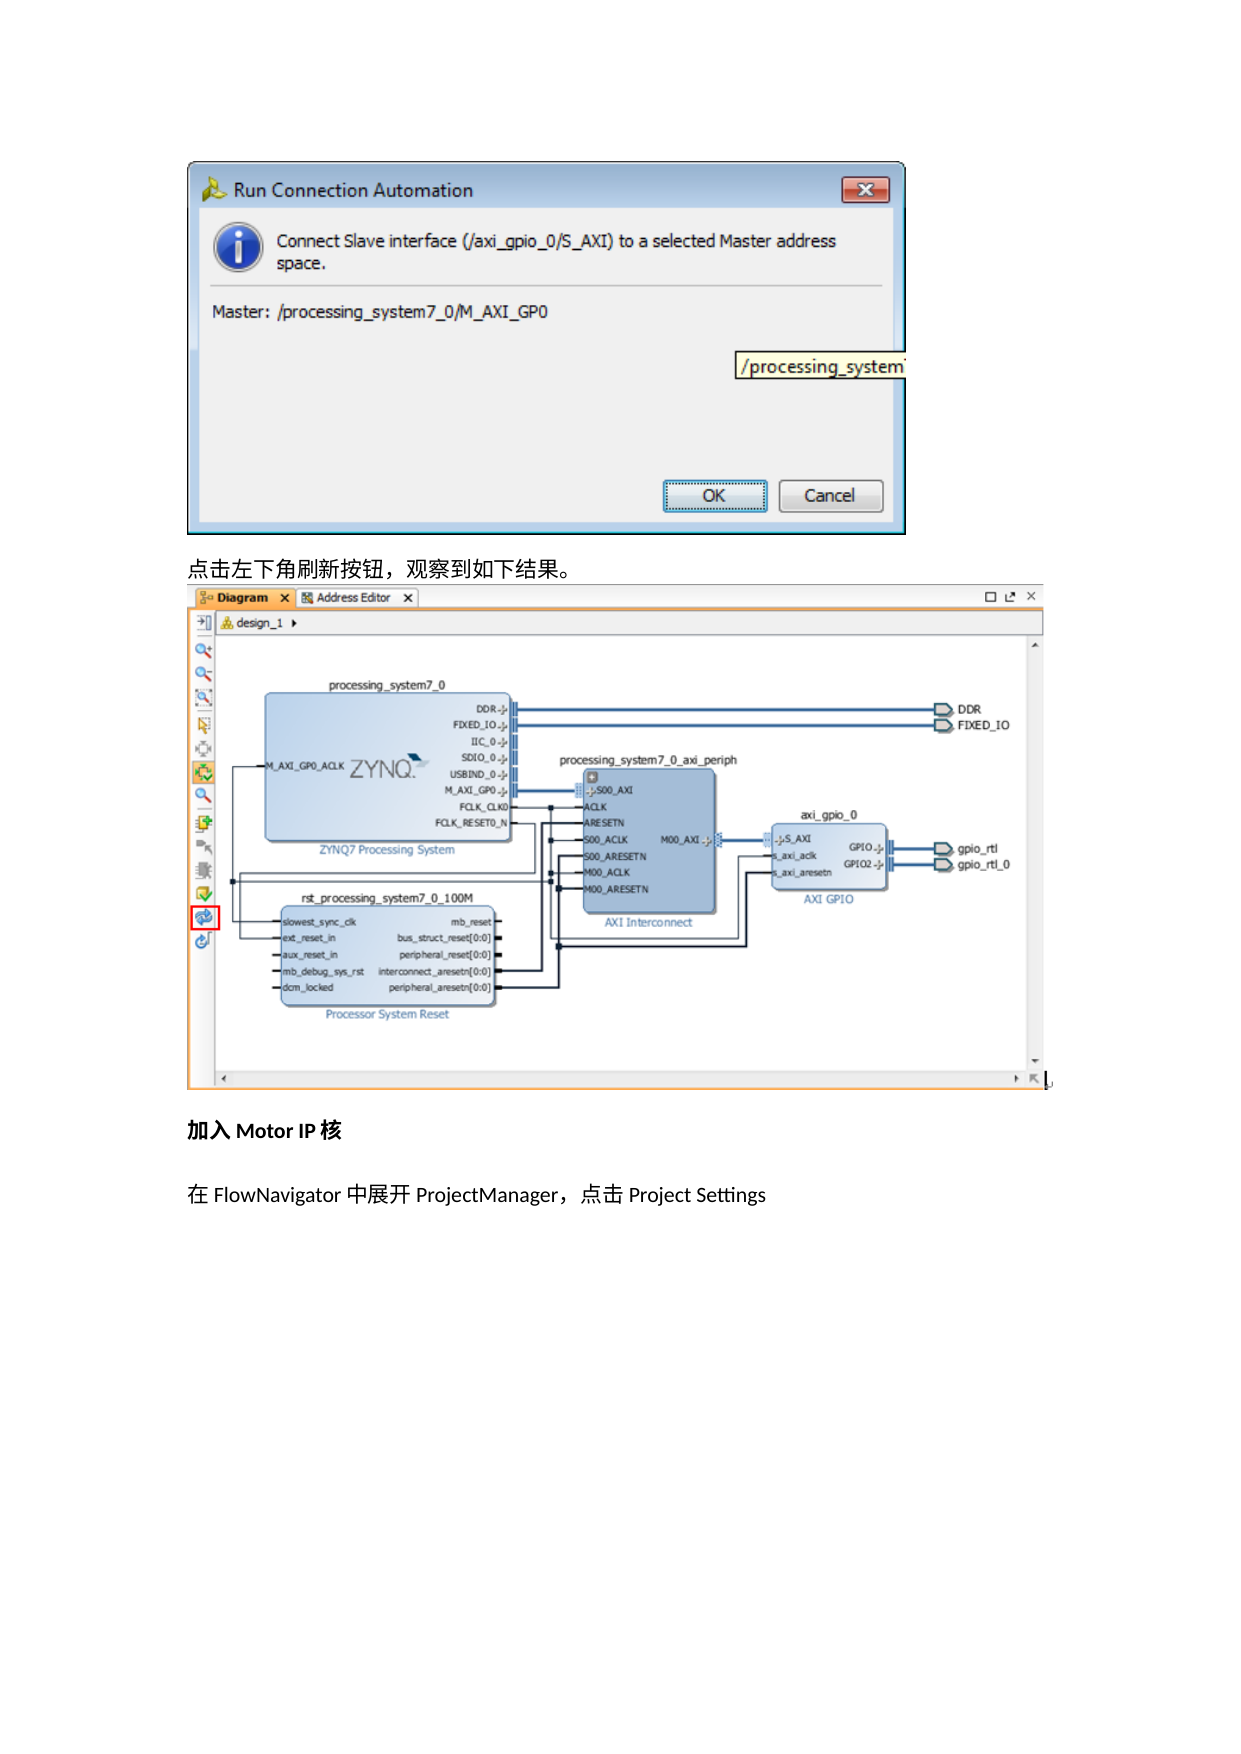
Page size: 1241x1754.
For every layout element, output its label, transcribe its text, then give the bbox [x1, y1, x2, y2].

text 点击左下角刷新按钮，观察到如下结果。 [187, 552, 1053, 584]
subtitle 加入Motor IP核 [187, 1113, 1053, 1145]
picture [187, 584, 1053, 1090]
text 在FlowNavigator中展开ProjectManager，点击Project Settings [187, 1177, 1053, 1209]
picture [187, 161, 906, 535]
